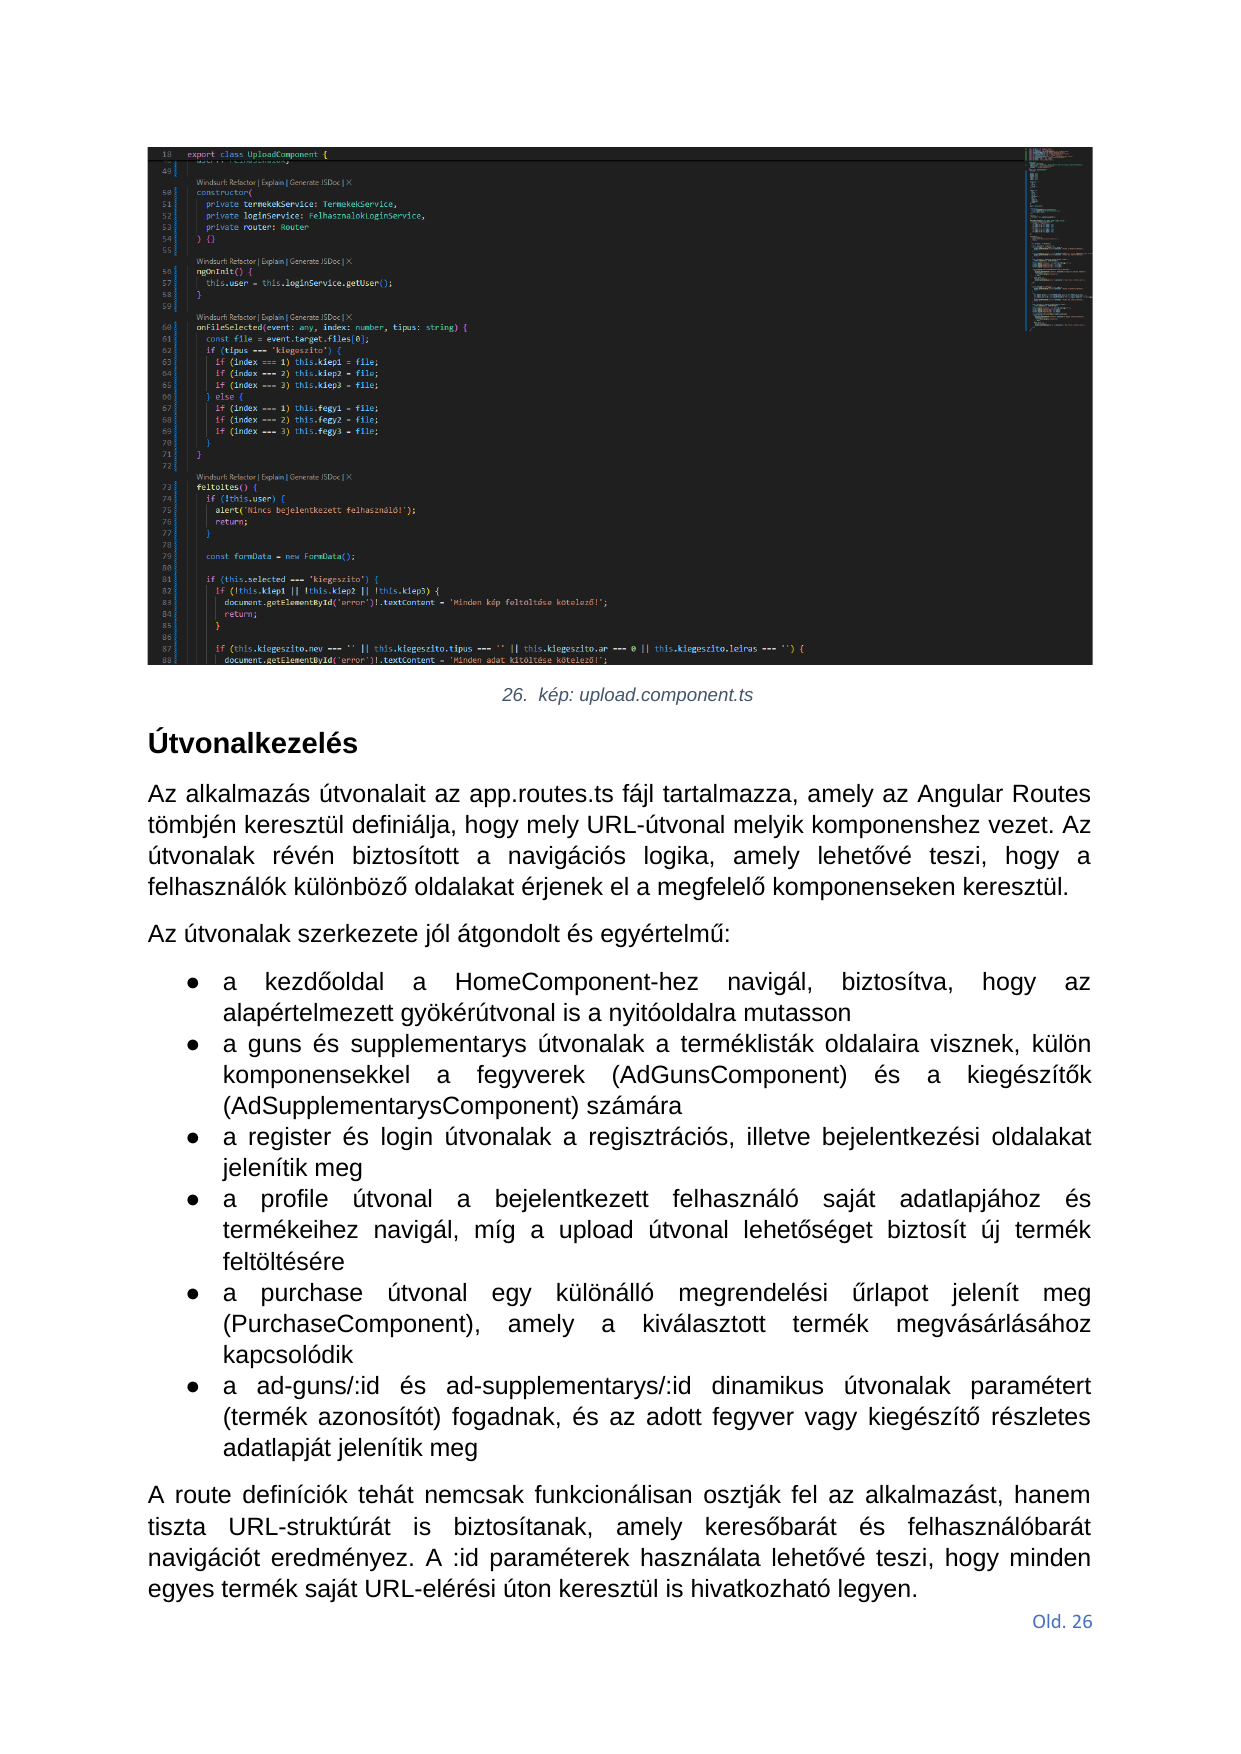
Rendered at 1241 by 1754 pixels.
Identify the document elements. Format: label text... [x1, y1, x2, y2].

list a guns és supplementarys útvonalak a terméklisták oldalaira visznek, külön komponensekkel a fegyverek (AdGunsComponent) és a kiegészítők (AdSupplementarysComponent) számára [185, 1029, 1093, 1120]
list a register és login útvonalak a regisztrációs, illetve bejelentkezési oldalakat jelenítik meg [185, 1122, 1093, 1182]
text A route definíciók tehát nemcsak funkcionálisan osztják fel az alkalmazást, hanem tiszta URL-struktúrát is biztosítanak, amely keresőbarát és felhasználóbarát navigációt eredményez. A :id paraméterek használata lehetővé teszi, hogy minden egyes termék saját URL-elérési úton keresztül is hivatkozható legyen. [148, 1481, 1093, 1602]
picture [147, 147, 1093, 665]
list a purchase útvonal egy különálló megrendelési űrlapot jelenít meg (PurchaseComponent), amely a kiválasztott termék megvásárlásához kapcsolódik [185, 1278, 1093, 1368]
list a profile útvonal a bejelentkezett felhasználó saját adatlapjához és termékeihez navigál, míg a upload útvonal lehetőséget biztosít új termék feltöltésére [185, 1184, 1093, 1275]
text 26. kép: upload.component.ts [148, 683, 1093, 705]
list a kezdőoldal a HomeComponent-hez navigál, biztosítva, hogy az alapértelmezett gyökérútvonal is a nyitóoldalra mutasson [185, 967, 1093, 1027]
text Útvonalkezelés [148, 726, 1093, 759]
text Az alkalmazás útvonalait az app.routes.ts fájl tartalmazza, amely az Angular Routes tömbjén keresztül definiálja, hogy mely URL-útvonal melyik komponenshez vezet. Az útvonalak révén biztosított a navigációs logika, amely lehetővé teszi, hogy a felhasználók különböző oldalakat érjenek el a megfelelő komponenseken keresztül. [148, 779, 1093, 901]
text Az útvonalak szerkezete jól átgondolt és egyértelmű: [148, 919, 1093, 948]
list a ad-guns/:id és ad-supplementarys/:id dinamikus útvonalak paramétert (termék azonosítót) fogadnak, és az adott fegyver vagy kiegészítő részletes adatlapját jelenítik meg [185, 1371, 1093, 1462]
